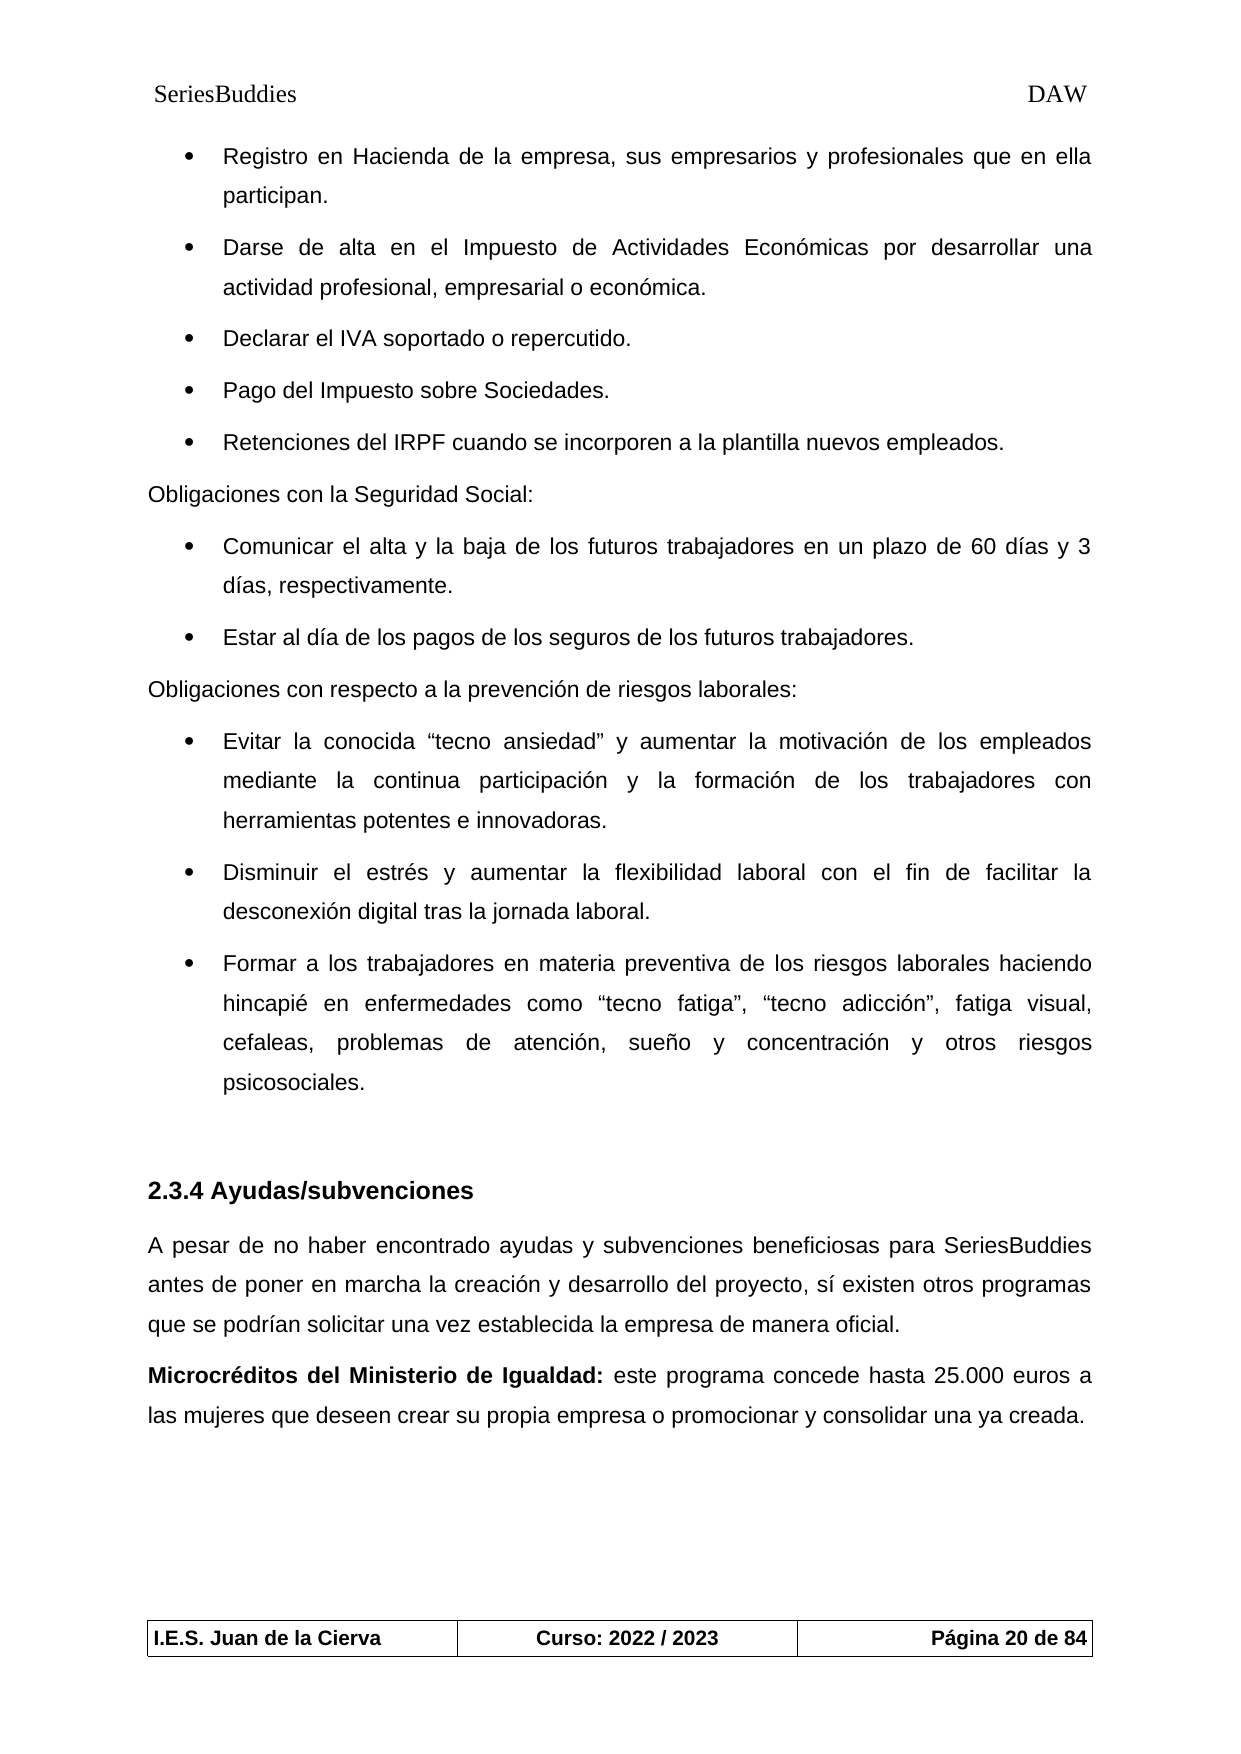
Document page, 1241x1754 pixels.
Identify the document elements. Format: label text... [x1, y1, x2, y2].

list Retenciones del IRPF cuando se incorporen a la plantilla nuevos empleados. [185, 429, 1093, 456]
text Obligaciones con respecto a la prevención de riesgos laborales: [148, 676, 1093, 702]
list Comunicar el alta y la baja de los futuros trabajadores en un plazo de 60 días y 3 días, respectivamente. [185, 533, 1093, 599]
list Disminuir el estrés y aumentar la flexibilidad laboral con el fin de facilitar la desconexión digital tras la jornada laboral. [185, 859, 1093, 925]
list Evitar la conocida “tecno ansiedad” y aumentar la motivación de los empleados mediante la continua participación y la formación de los trabajadores con herramientas potentes e innovadoras. [185, 728, 1093, 833]
text Obligaciones con la Seguridad Social: [148, 481, 1093, 507]
list Darse de alta en el Impuesto de Actividades Económicas por desarrollar una actividad profesional, empresarial o económica. [185, 234, 1093, 300]
list Registro en Hacienda de la empresa, sus empresarios y profesionales que en ella participan. [185, 143, 1093, 208]
list Formar a los trabajadores en materia preventiva de los riesgos laborales haciendo hincapié en enfermedades como “tecno fatiga”, “tecno adicción”, fatiga visual, cefaleas, problemas de atención, sueño y concentración y otros riesgos psicosociales. [185, 950, 1093, 1095]
text 2.3.4 Ayudas/subvenciones [148, 1176, 1093, 1205]
list Estar al día de los pagos de los seguros de los futuros trabajadores. [185, 624, 1093, 651]
text A pesar de no haber encontrado ayudas y subvenciones beneficiosas para SeriesBuddies antes de poner en marcha la creación y desarrollo del proyecto, sí existen otros programas que se podrían solicitar una vez establecida la empresa de manera oficial. [148, 1232, 1093, 1337]
list Pago del Impuesto sobre Sociedades. [185, 377, 1093, 404]
list Declarar el IVA soportado o repercutido. [185, 325, 1093, 352]
text Microcréditos del Ministerio de Igualdad: este programa concede hasta 25.000 euros a las mujeres que deseen crear su propia empresa o promocionar y consolidar una ya creada. [148, 1362, 1093, 1428]
